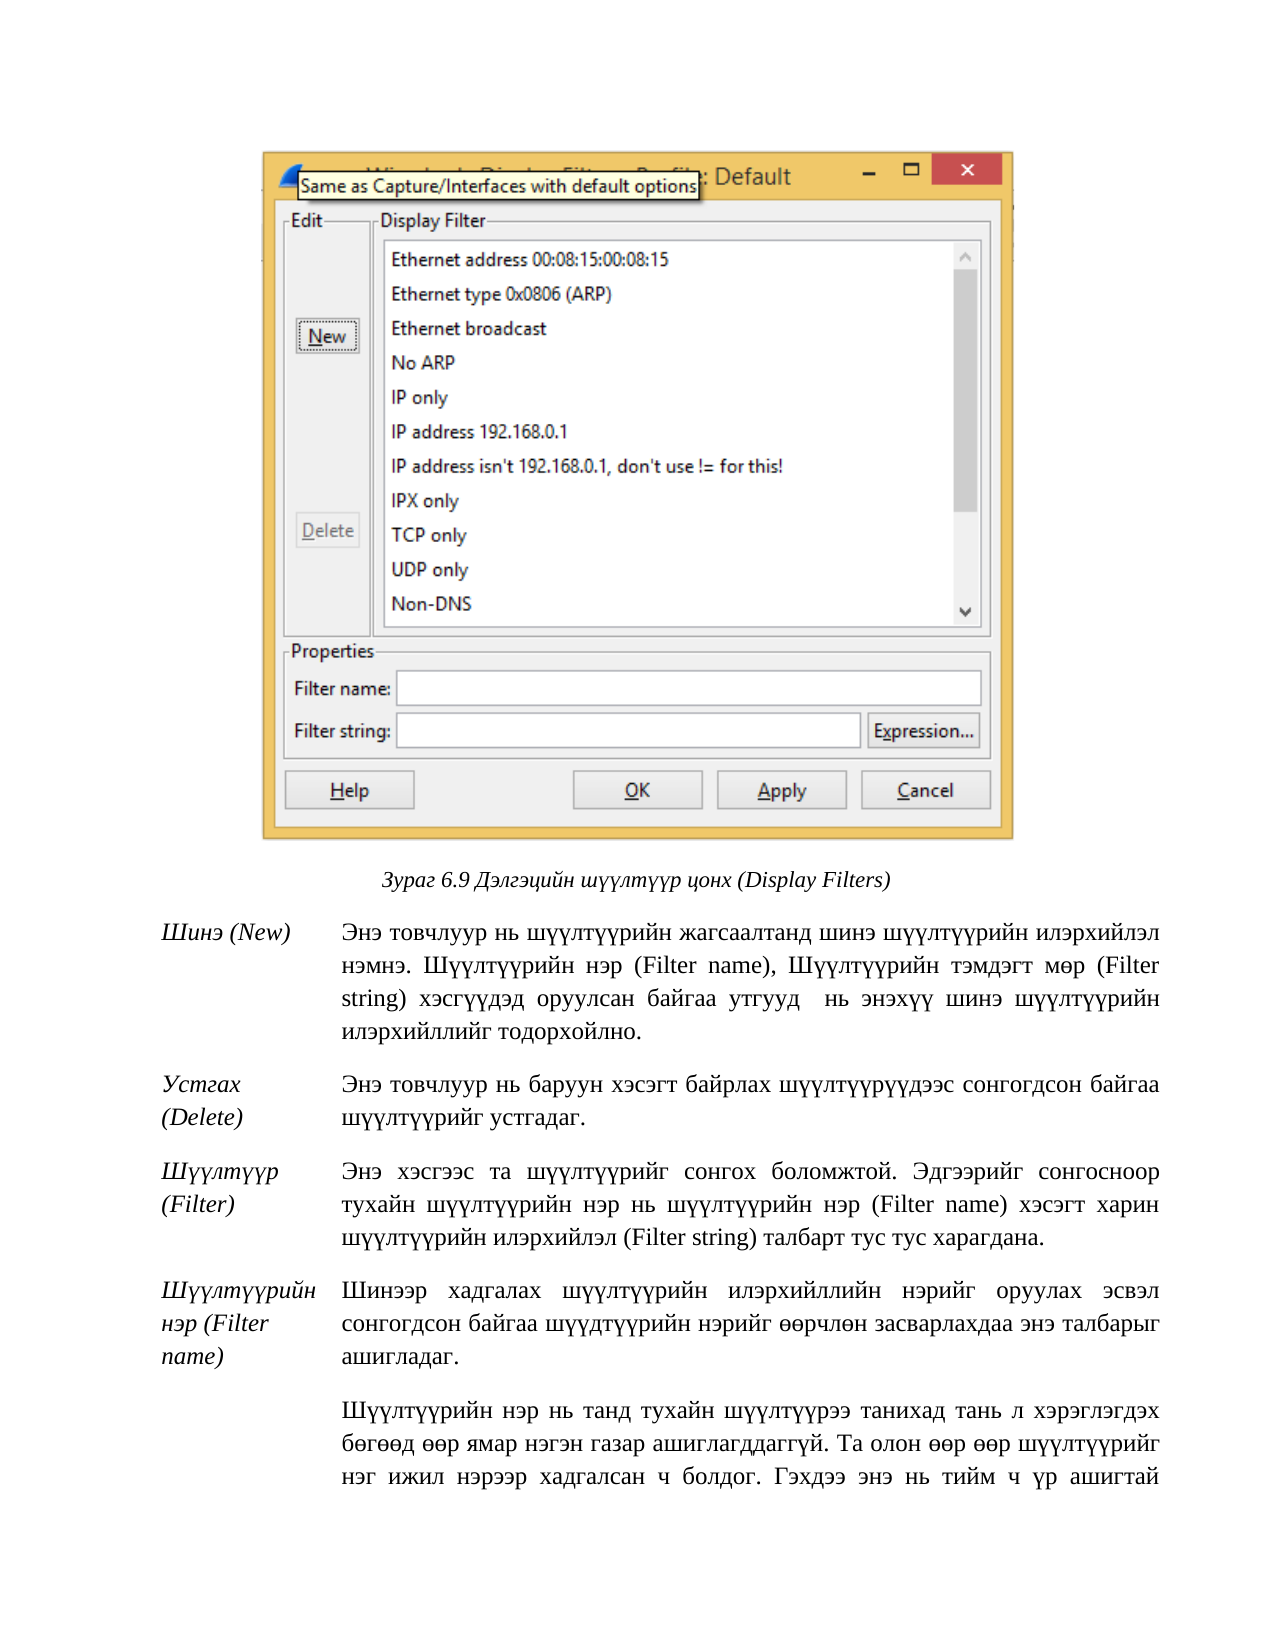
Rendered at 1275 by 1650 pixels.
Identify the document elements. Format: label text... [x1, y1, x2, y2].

text Зураг 6.9 Дэлгэцийн шүүлтүүр цонх (Display Filters) [150, 866, 1125, 892]
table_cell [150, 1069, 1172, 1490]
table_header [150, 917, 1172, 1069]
picture [261, 150, 1015, 841]
